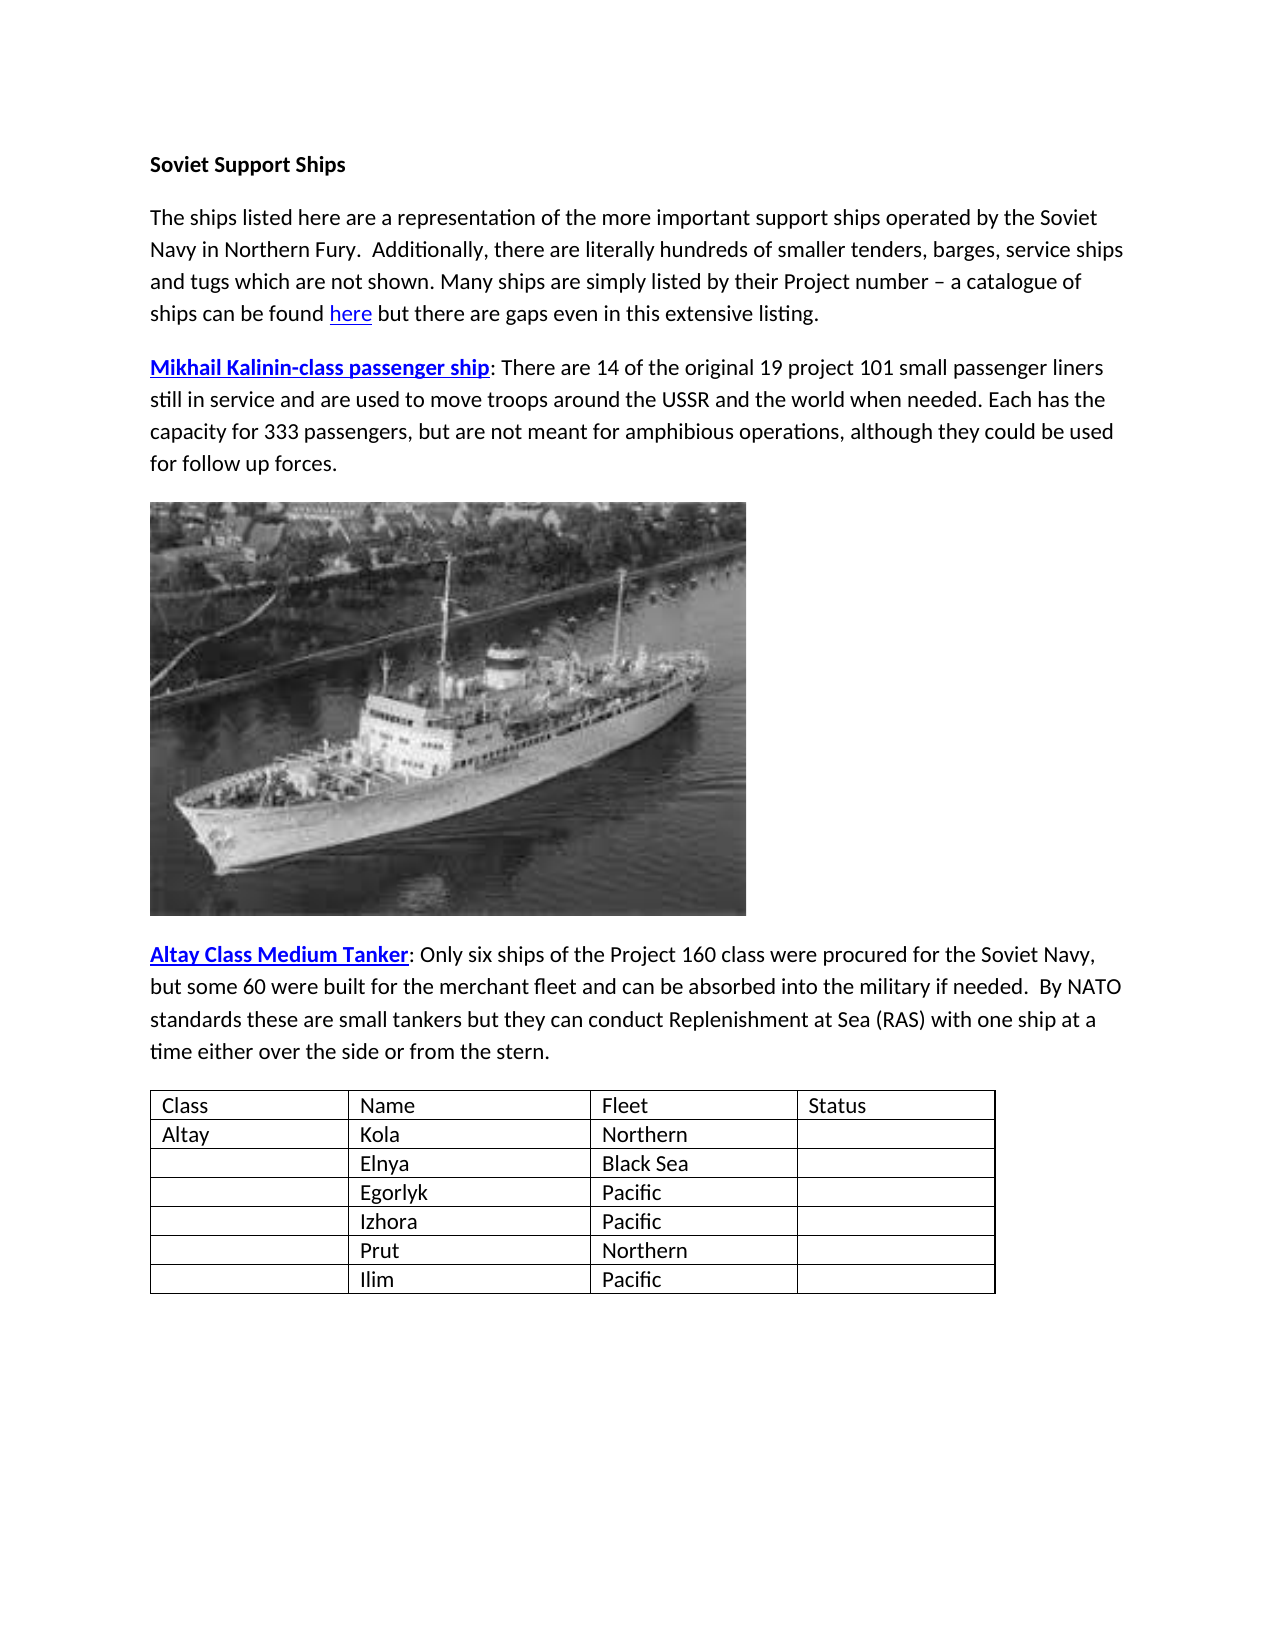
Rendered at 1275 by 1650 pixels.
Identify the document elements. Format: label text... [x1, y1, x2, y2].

table_cell [798, 1207, 994, 1235]
table_cell Black Sea [591, 1149, 797, 1177]
table_header Class [151, 1091, 348, 1119]
picture [150, 502, 747, 916]
table_cell Ilim [349, 1265, 590, 1293]
table_cell [151, 1265, 348, 1293]
table_header Status [798, 1091, 994, 1119]
table_cell Prut [349, 1236, 590, 1264]
text Soviet Support Ships [150, 150, 1125, 178]
table_cell Pacific [591, 1207, 797, 1235]
table_cell Izhora [349, 1207, 590, 1235]
table_cell [798, 1149, 994, 1177]
table_cell [151, 1236, 348, 1264]
table_cell [151, 1207, 348, 1235]
text The ships listed here are a representation of the more important support ships operated by the Soviet Navy in Northern Fury. Additionally, there are literally hundreds of smaller tenders, barges, service ships and tugs which are not shown. Many ships are simply listed by their Project number – a catalogue of ships can be found here but there are gaps even in this extensive listing. [150, 203, 1125, 328]
table_cell Northern [591, 1120, 797, 1148]
table_cell [798, 1120, 994, 1148]
text Mikhail Kalinin-class passenger ship: There are 14 of the original 19 project 101 small passenger liners still in service and are used to move troops around the USSR and the world when needed. Each has the capacity for 333 passengers, but are not meant for amphibious operations, although they could be used for follow up forces. [150, 353, 1125, 477]
table_cell [151, 1178, 348, 1206]
table_cell [798, 1236, 994, 1264]
table_cell Pacific [591, 1265, 797, 1293]
table_cell Kola [349, 1120, 590, 1148]
table_cell Elnya [349, 1149, 590, 1177]
table_cell Pacific [591, 1178, 797, 1206]
table_header Name [349, 1091, 590, 1119]
table_cell [798, 1178, 994, 1206]
table_cell Northern [591, 1236, 797, 1264]
table_cell [798, 1265, 994, 1293]
table_cell [151, 1149, 348, 1177]
table_cell Egorlyk [349, 1178, 590, 1206]
table_cell Altay [151, 1120, 348, 1148]
text Altay Class Medium Tanker: Only six ships of the Project 160 class were procured for the Soviet Navy, but some 60 were built for the merchant fleet and can be absorbed into the military if needed. By NATO standards these are small tankers but they can conduct Replenishment at Sea (RAS) with one ship at a time either over the side or from the stern. [150, 940, 1125, 1065]
table_header Fleet [591, 1091, 797, 1119]
